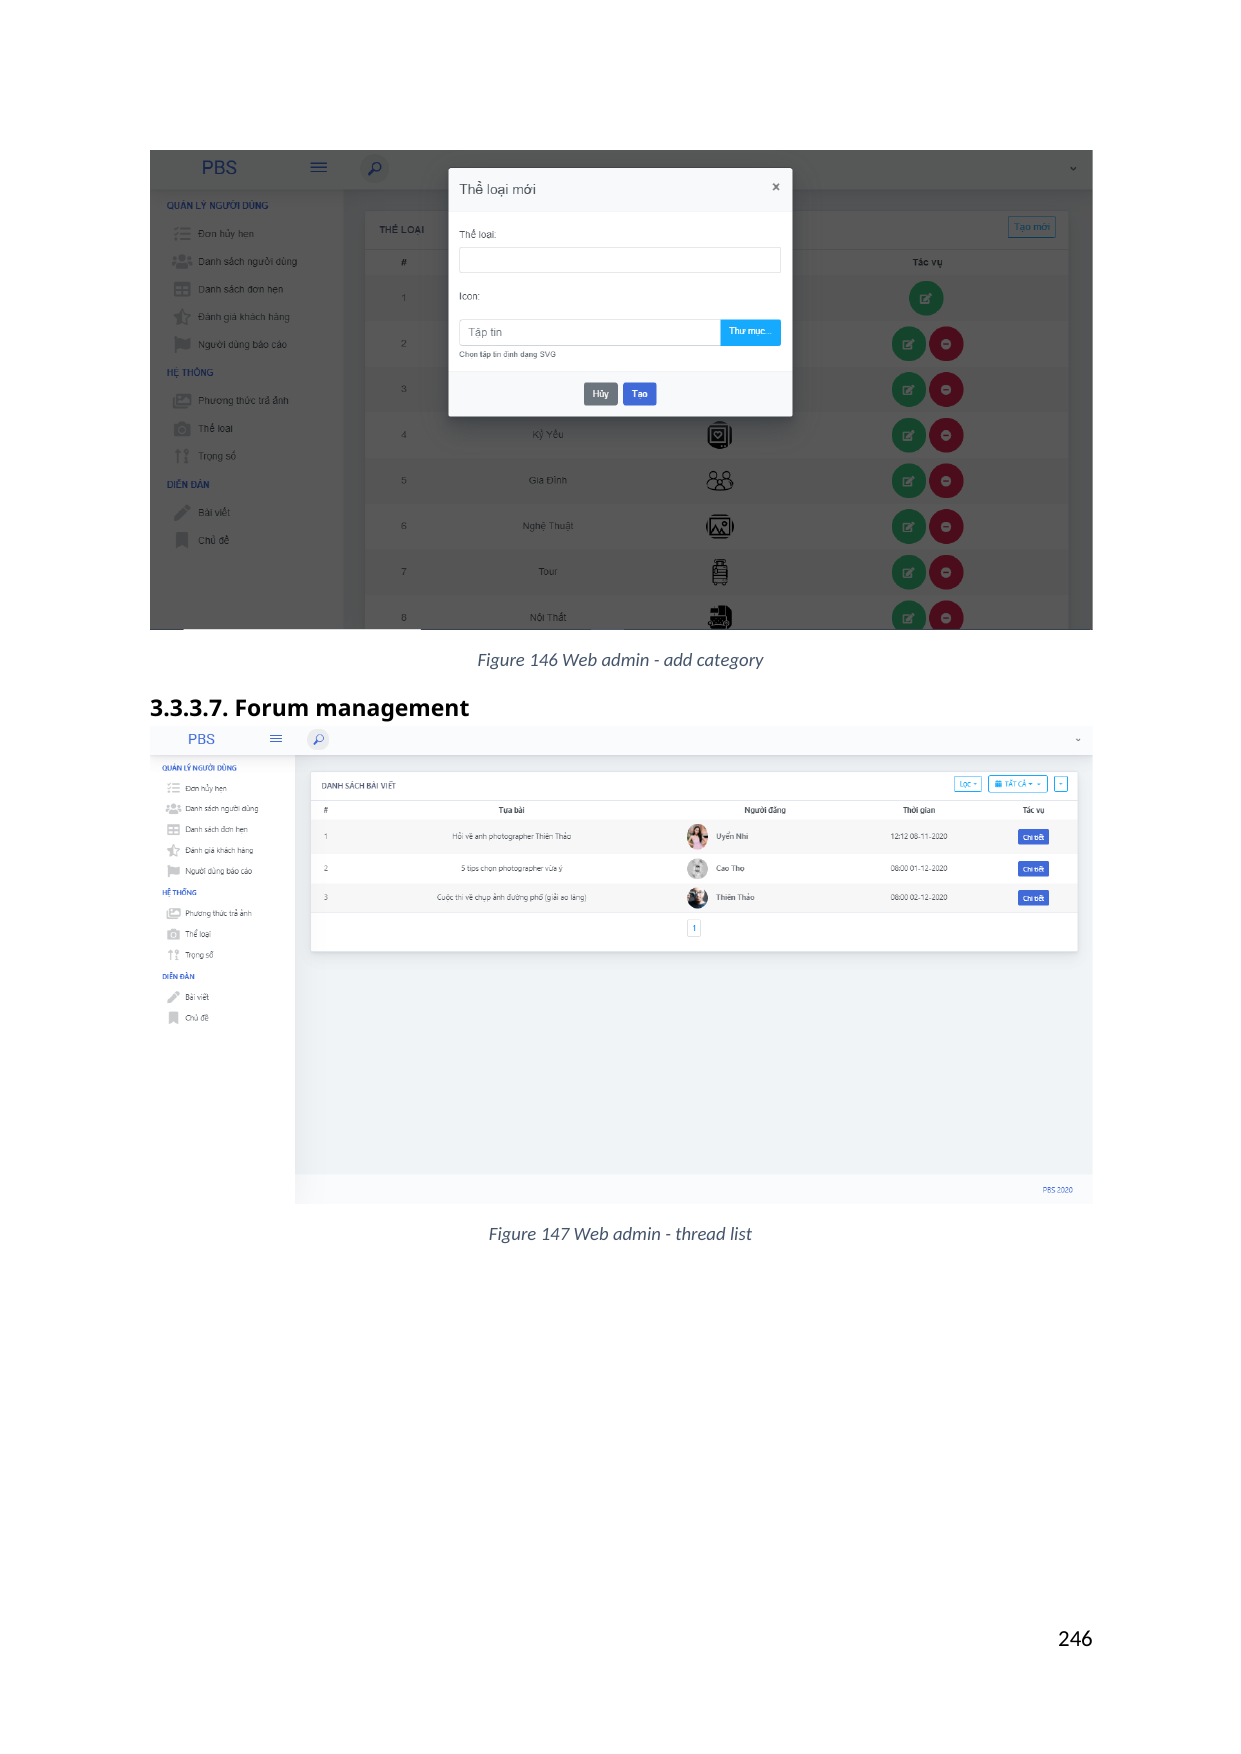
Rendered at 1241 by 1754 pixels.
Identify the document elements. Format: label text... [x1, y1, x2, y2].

subtitle 3.3.3.7. Forum management [150, 692, 1093, 723]
picture [150, 150, 1093, 630]
picture [150, 726, 1093, 1204]
